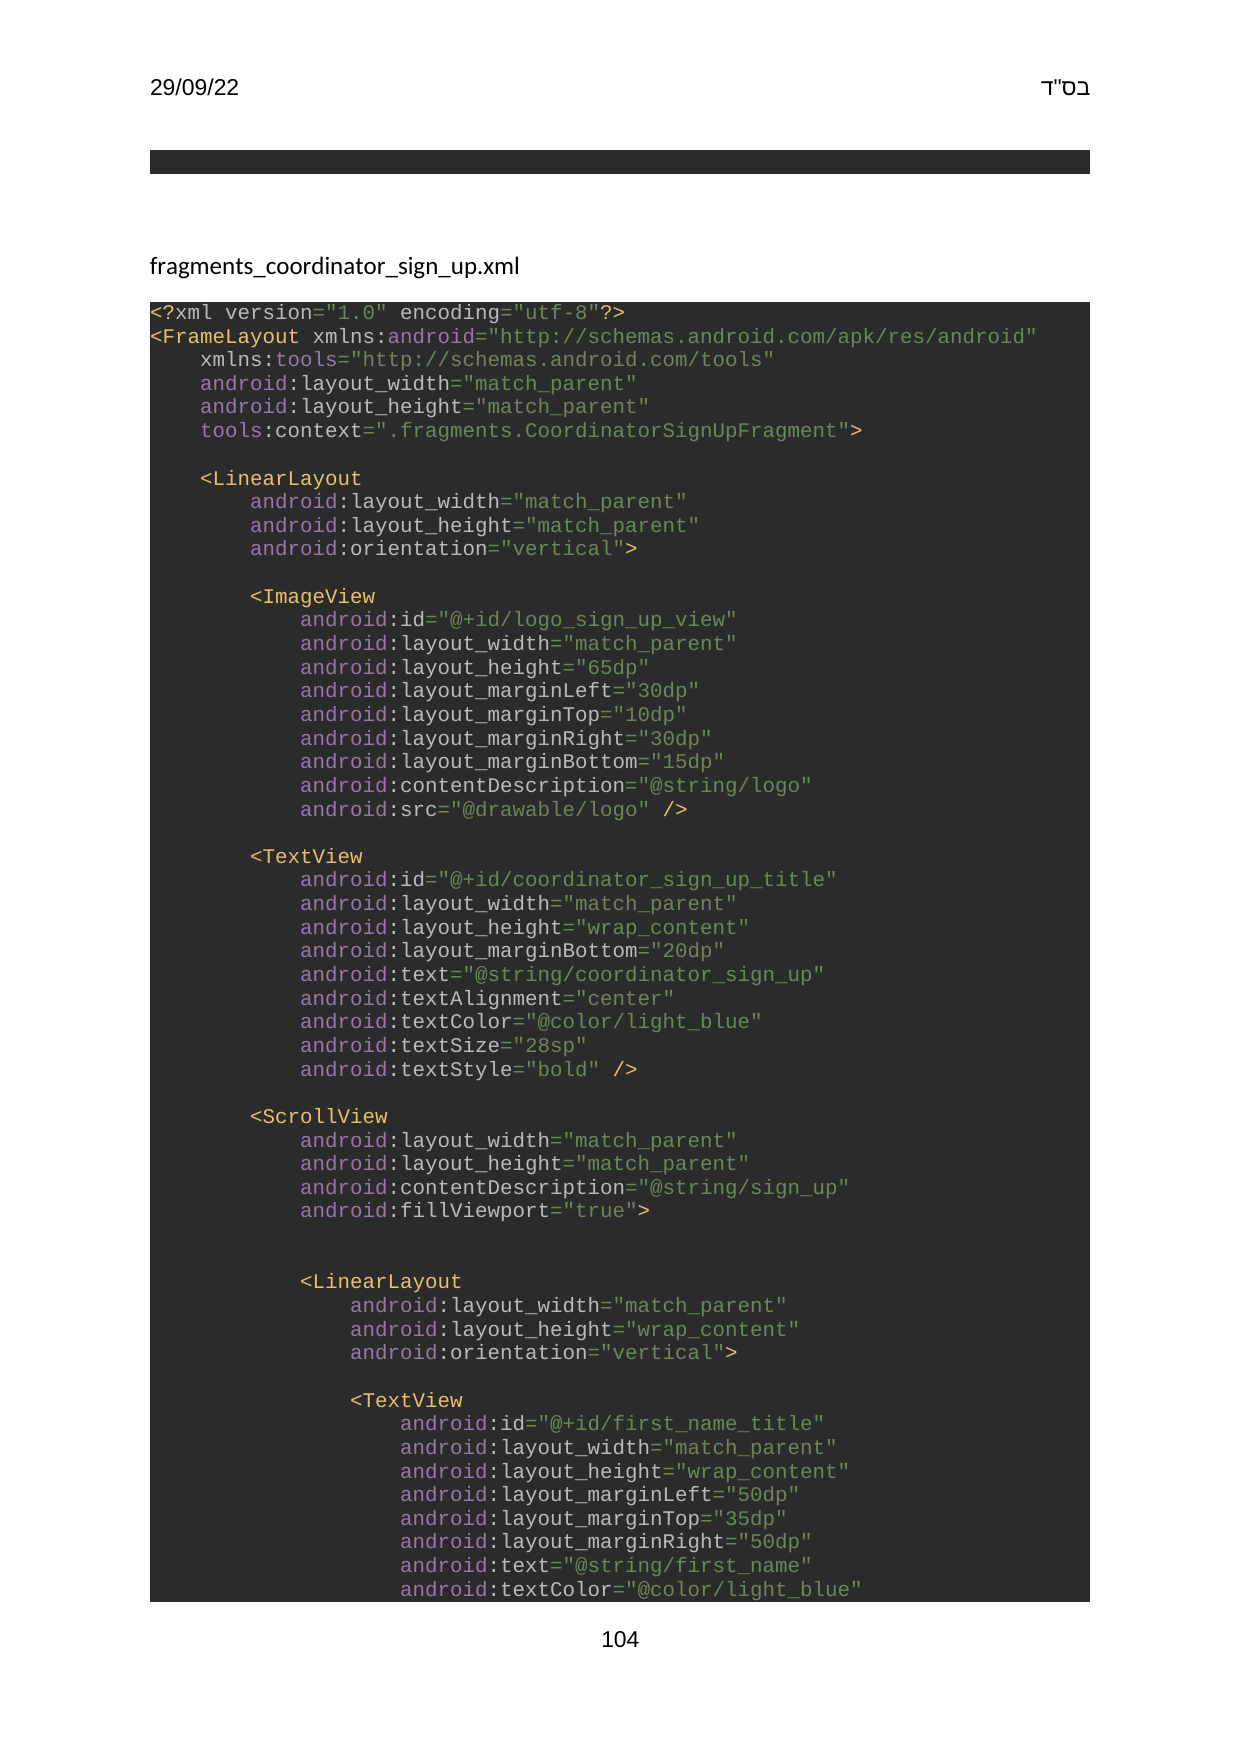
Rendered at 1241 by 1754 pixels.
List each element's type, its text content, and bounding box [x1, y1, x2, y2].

text fragments_coordinator_sign_up.xml [150, 250, 1090, 281]
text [150, 302, 1090, 1602]
